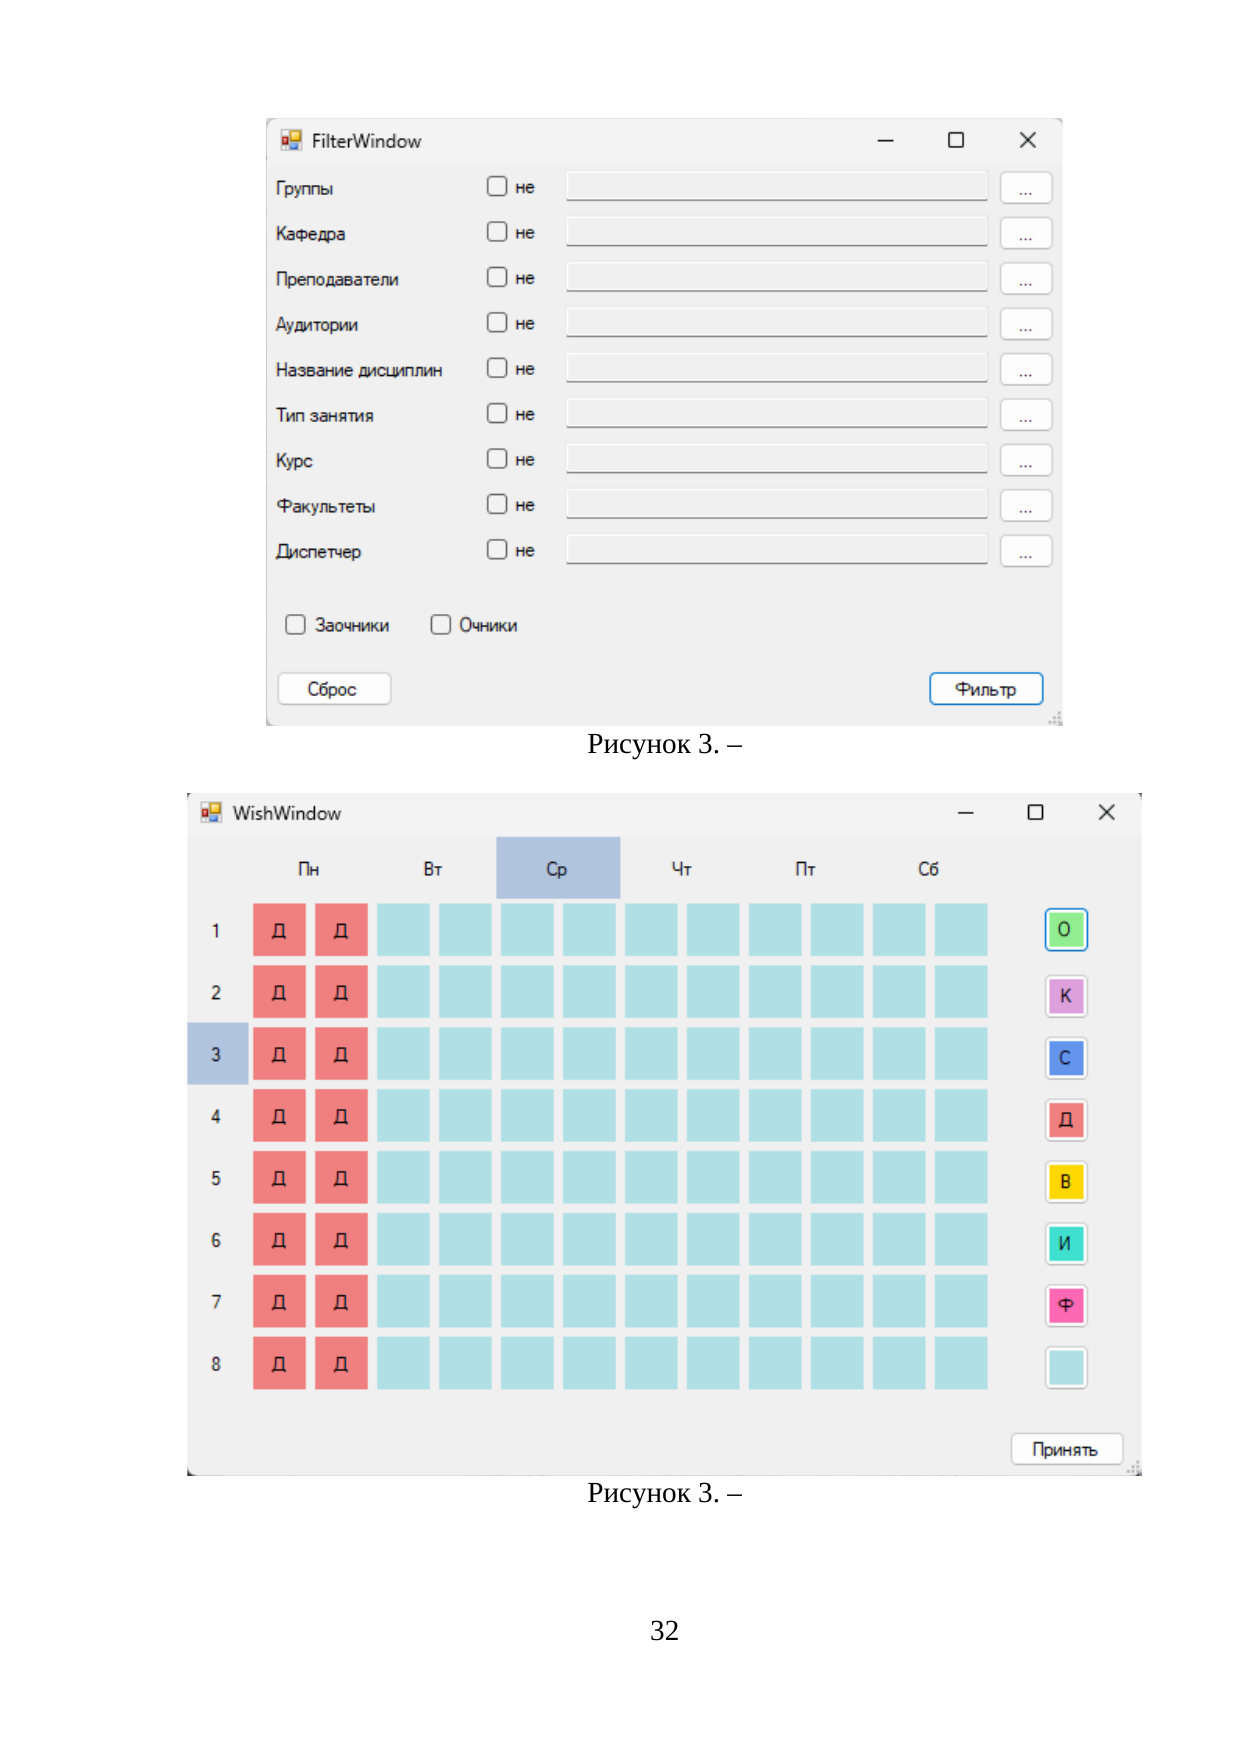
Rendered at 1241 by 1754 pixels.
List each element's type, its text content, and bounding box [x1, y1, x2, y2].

text Рисунок 3. – [177, 726, 1152, 759]
text Рисунок 3. – [177, 1475, 1152, 1509]
picture [187, 793, 1142, 1476]
picture [266, 118, 1063, 726]
